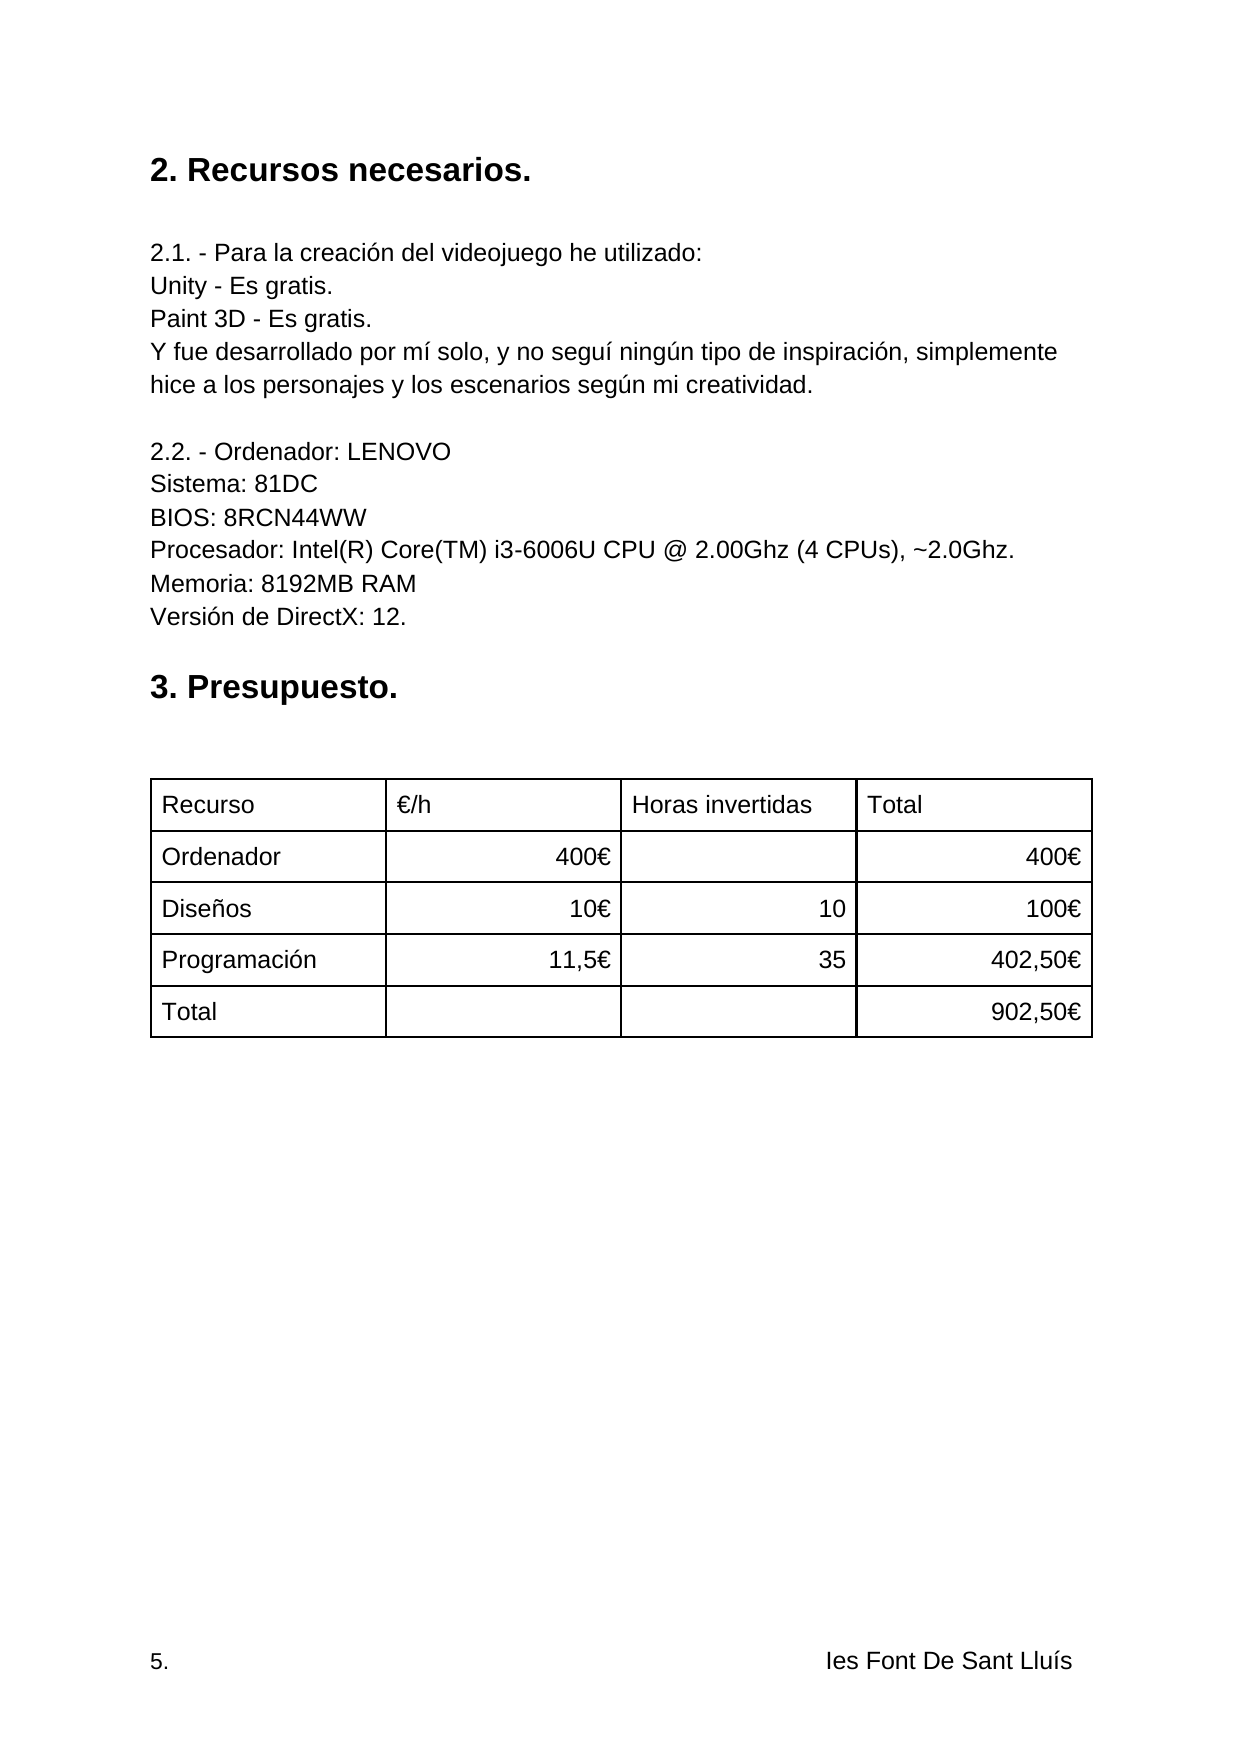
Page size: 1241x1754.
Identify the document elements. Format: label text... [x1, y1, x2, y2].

text 3. Presupuesto. [150, 668, 1090, 706]
table_cell 100€ [858, 883, 1091, 933]
text Versión de DirectX: 12. [150, 602, 1090, 630]
text BIOS: 8RCN44WW [150, 502, 1090, 531]
text Sistema: 81DC [150, 469, 1090, 498]
text 2.1. - Para la creación del videojuego he utilizado: [150, 238, 1090, 267]
table_header €/h [387, 780, 620, 829]
text 2.2. - Ordenador: LENOVO [150, 436, 1090, 465]
table_cell Total [152, 987, 385, 1036]
table_cell [387, 987, 620, 1036]
text Y fue desarrollado por mí solo, y no seguí ningún tipo de inspiración, simplemente hice a los personajes y los escenarios según mi creatividad. [150, 337, 1090, 399]
text Memoria: 8192MB RAM [150, 568, 1090, 597]
table_cell [622, 832, 855, 881]
table_cell Diseños [152, 883, 385, 933]
table_cell 10€ [387, 883, 620, 933]
table_cell 35 [622, 935, 855, 984]
table_cell 400€ [387, 832, 620, 881]
table_cell 11,5€ [387, 935, 620, 984]
table_header Horas invertidas [622, 780, 855, 829]
table_cell 402,50€ [858, 935, 1091, 984]
table_cell [622, 987, 855, 1036]
text 2. Recursos necesarios. [150, 150, 1090, 188]
text Procesador: Intel(R) Core(TM) i3-6006U CPU @ 2.00Ghz (4 CPUs), ~2.0Ghz. [150, 536, 1090, 564]
table_cell Ordenador [152, 832, 385, 881]
table_header Total [858, 780, 1091, 829]
text Paint 3D - Es gratis. [150, 304, 1090, 333]
table_cell 10 [622, 883, 855, 933]
table_cell 400€ [858, 832, 1091, 881]
table_cell 902,50€ [858, 987, 1091, 1036]
table_header Recurso [152, 780, 385, 829]
text Unity - Es gratis. [150, 271, 1090, 300]
table_cell Programación [152, 935, 385, 984]
